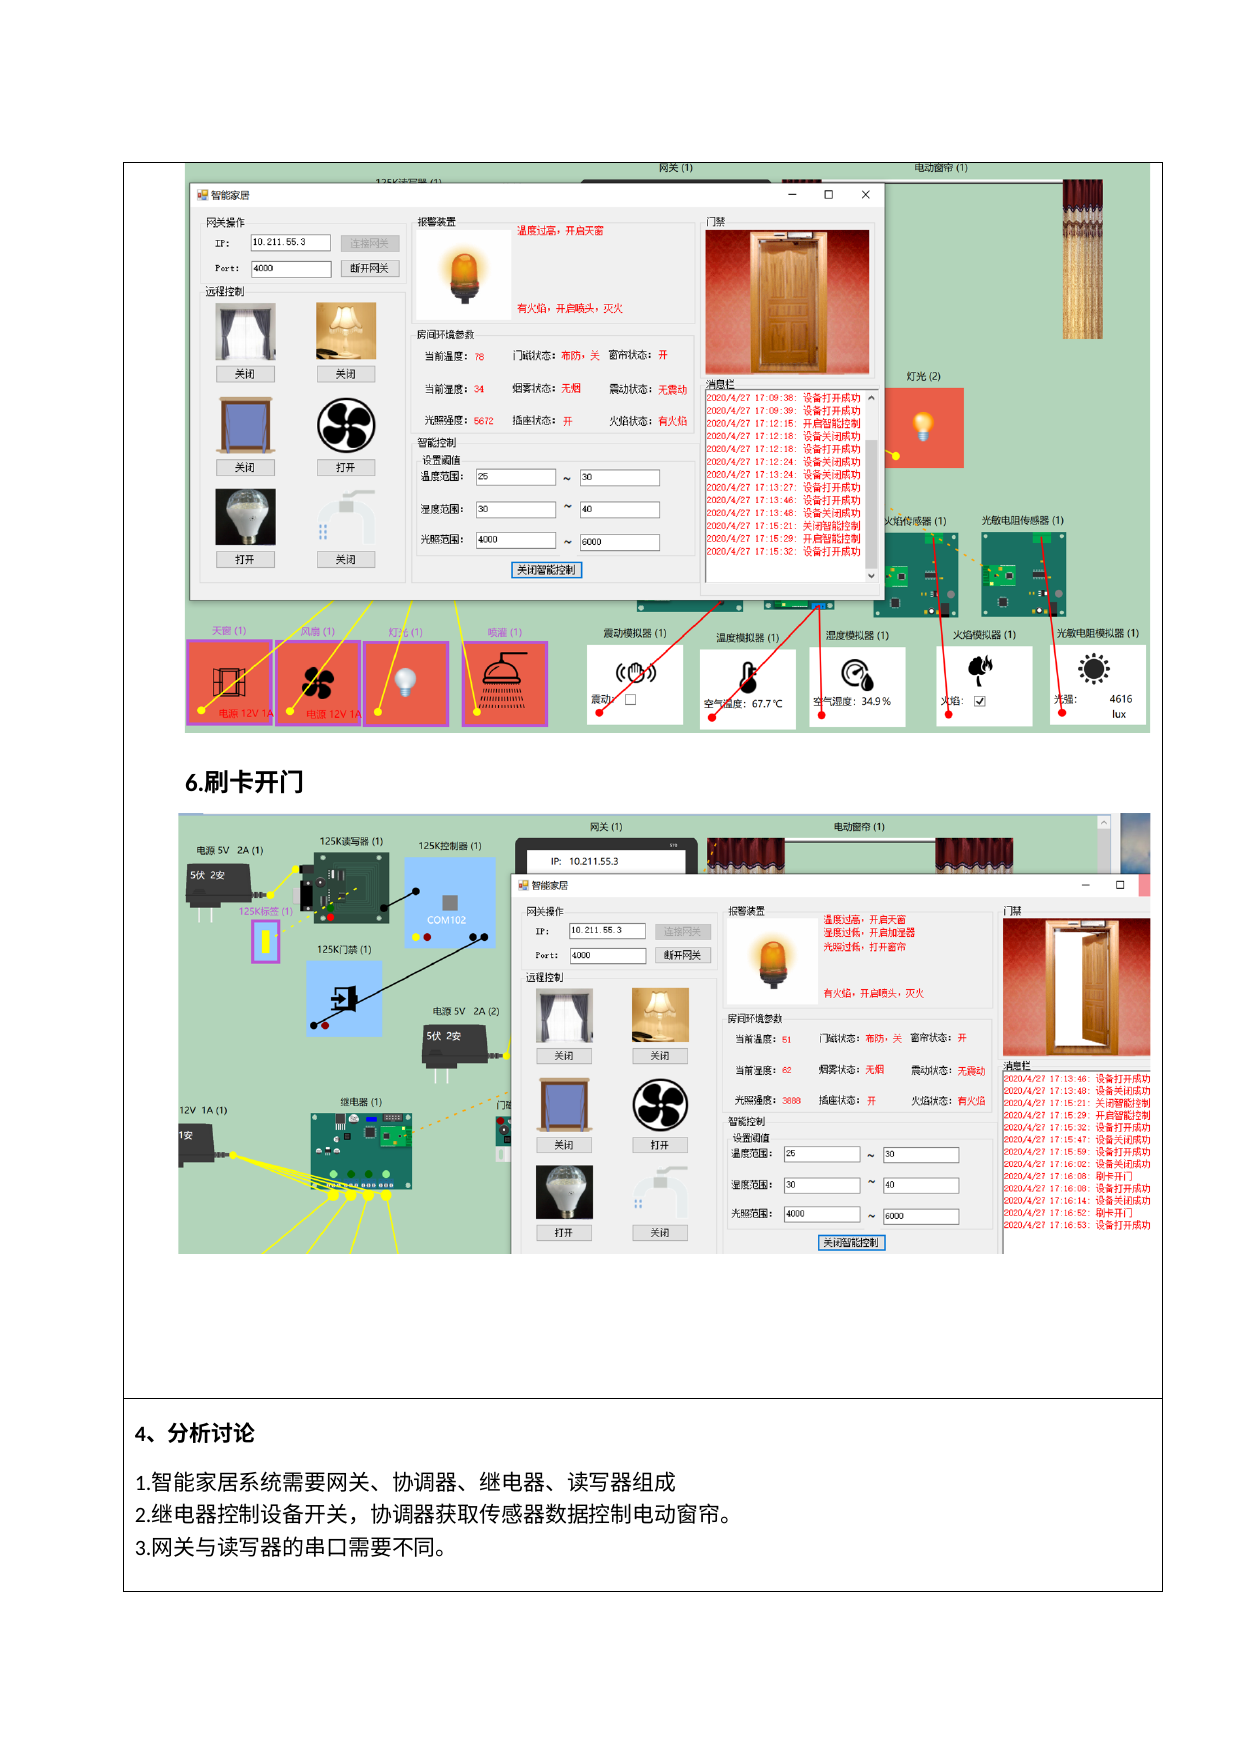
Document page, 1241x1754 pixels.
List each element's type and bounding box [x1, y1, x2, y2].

picture [184, 163, 1151, 733]
table_cell [124, 163, 1162, 1398]
table_cell [124, 1399, 1162, 1591]
picture [178, 813, 1151, 1254]
